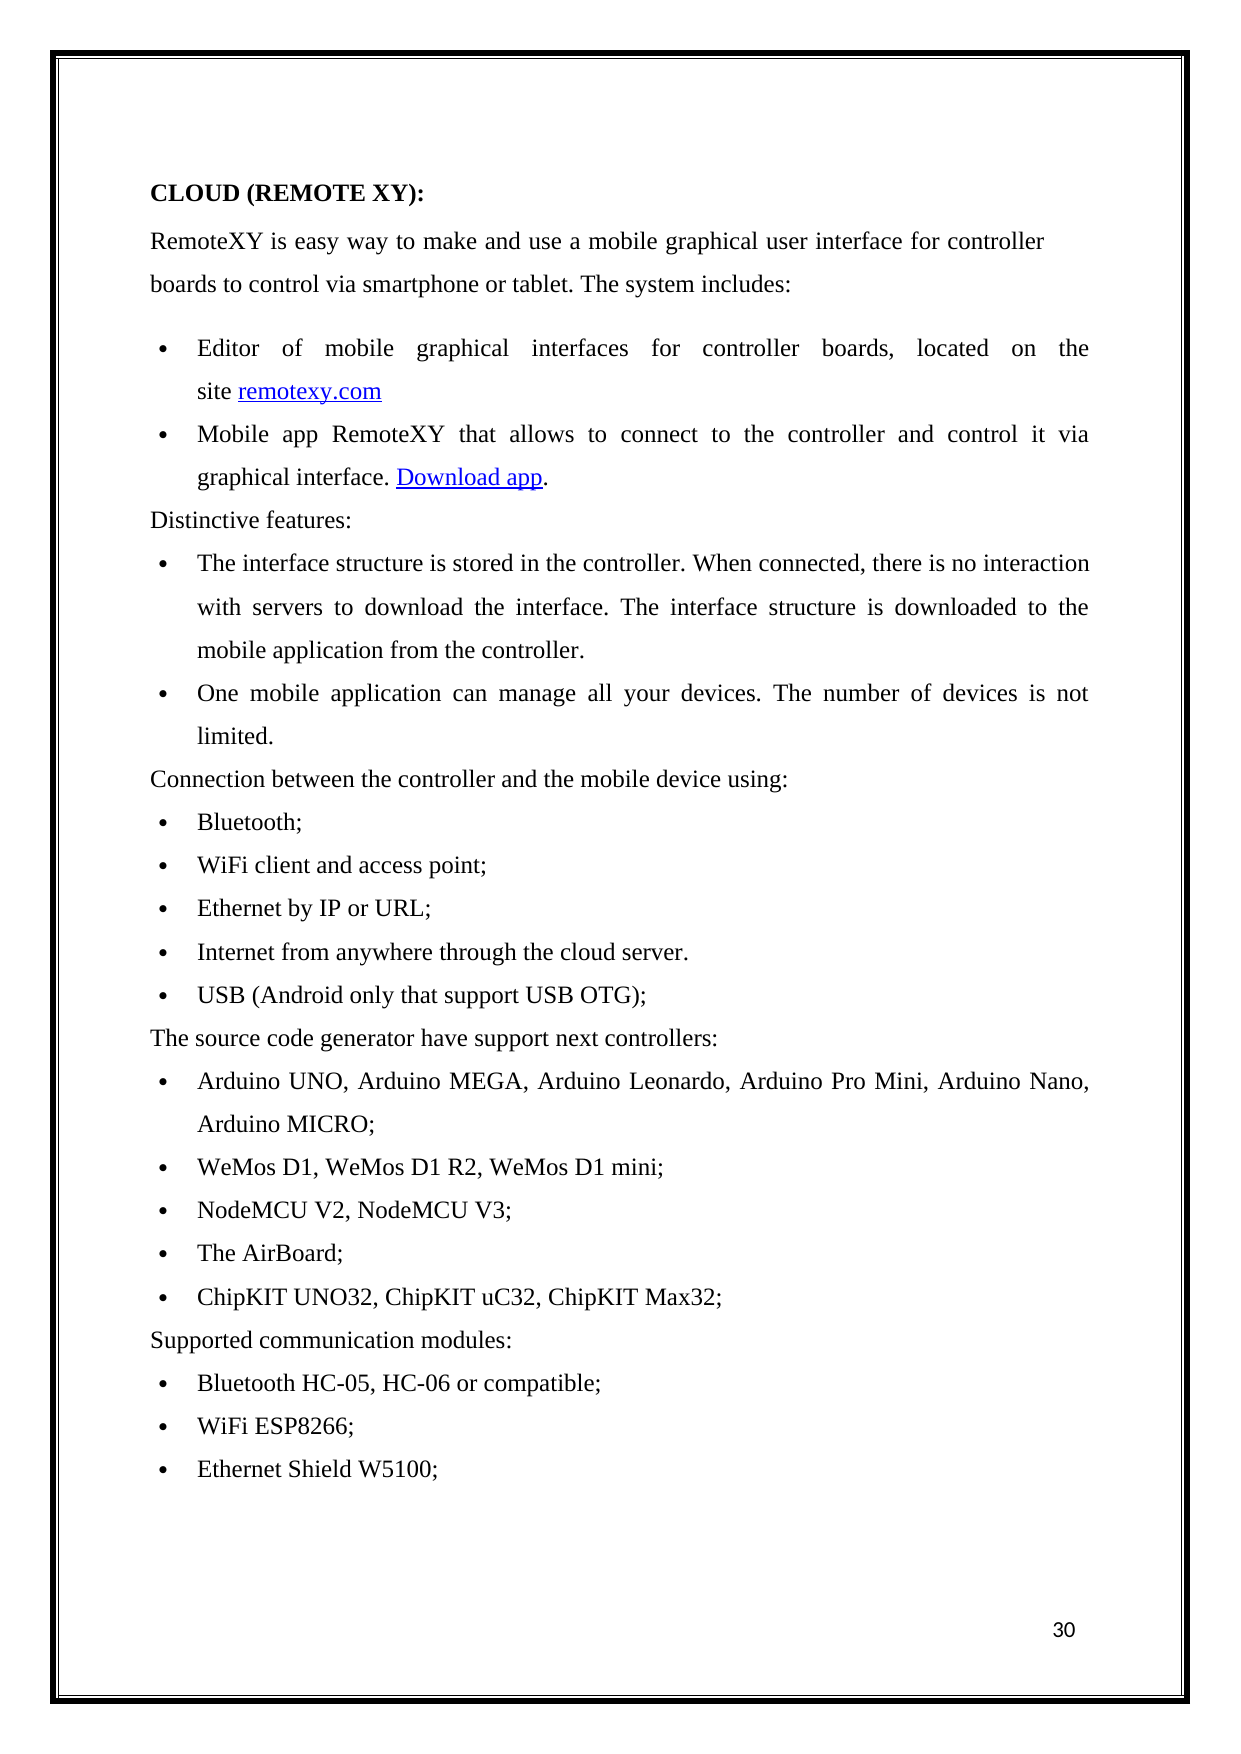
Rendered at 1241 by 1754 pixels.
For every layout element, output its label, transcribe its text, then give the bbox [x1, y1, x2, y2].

text Supported communication modules: [150, 1325, 1090, 1353]
list WeMos D1, WeMos D1 R2, WeMos D1 mini; [159, 1152, 1090, 1181]
text The source code generator have support next controllers: [150, 1023, 1090, 1052]
text Cloud (remote xy): [150, 178, 1090, 207]
list One mobile application can manage all your devices. The number of devices is not limited. [159, 678, 1090, 750]
list Ethernet by IP or URL; [159, 893, 1090, 922]
text Distinctive features: [150, 505, 1090, 534]
list Internet from anywhere through the cloud server. [159, 937, 1090, 965]
list Ethernet Shield W5100; [159, 1454, 1090, 1483]
text Connection between the controller and the mobile device using: [150, 764, 1090, 793]
list WiFi ESP8266; [159, 1411, 1090, 1440]
list The interface structure is stored in the controller. When connected, there is no interaction with servers to download the interface. The interface structure is downloaded to the mobile application from the controller. [159, 548, 1090, 663]
list Editor of mobile graphical interfaces for controller boards, located on the site remotexy.com [159, 333, 1090, 405]
list The AirBoard; [159, 1238, 1090, 1267]
list Bluetooth; [159, 807, 1090, 836]
list NodeMCU V2, NodeMCU V3; [159, 1195, 1090, 1224]
list Bluetooth HC-05, HC-06 or compatible; [159, 1368, 1090, 1397]
list WiFi client and access point; [159, 850, 1090, 879]
text RemoteXY is easy way to make and use a mobile graphical user interface for controller boards to control via smartphone or tablet. The system includes: [150, 226, 1045, 298]
list Arduino UNO, Arduino MEGA, Arduino Leonardo, Arduino Pro Mini, Arduino Nano, Arduino MICRO; [159, 1066, 1090, 1138]
list ChipKIT UNO32, ChipKIT uC32, ChipKIT Max32; [159, 1282, 1090, 1310]
list Mobile app RemoteXY that allows to connect to the controller and control it via graphical interface. Download app. [159, 419, 1090, 491]
list USB (Android only that support USB OTG); [159, 980, 1090, 1008]
